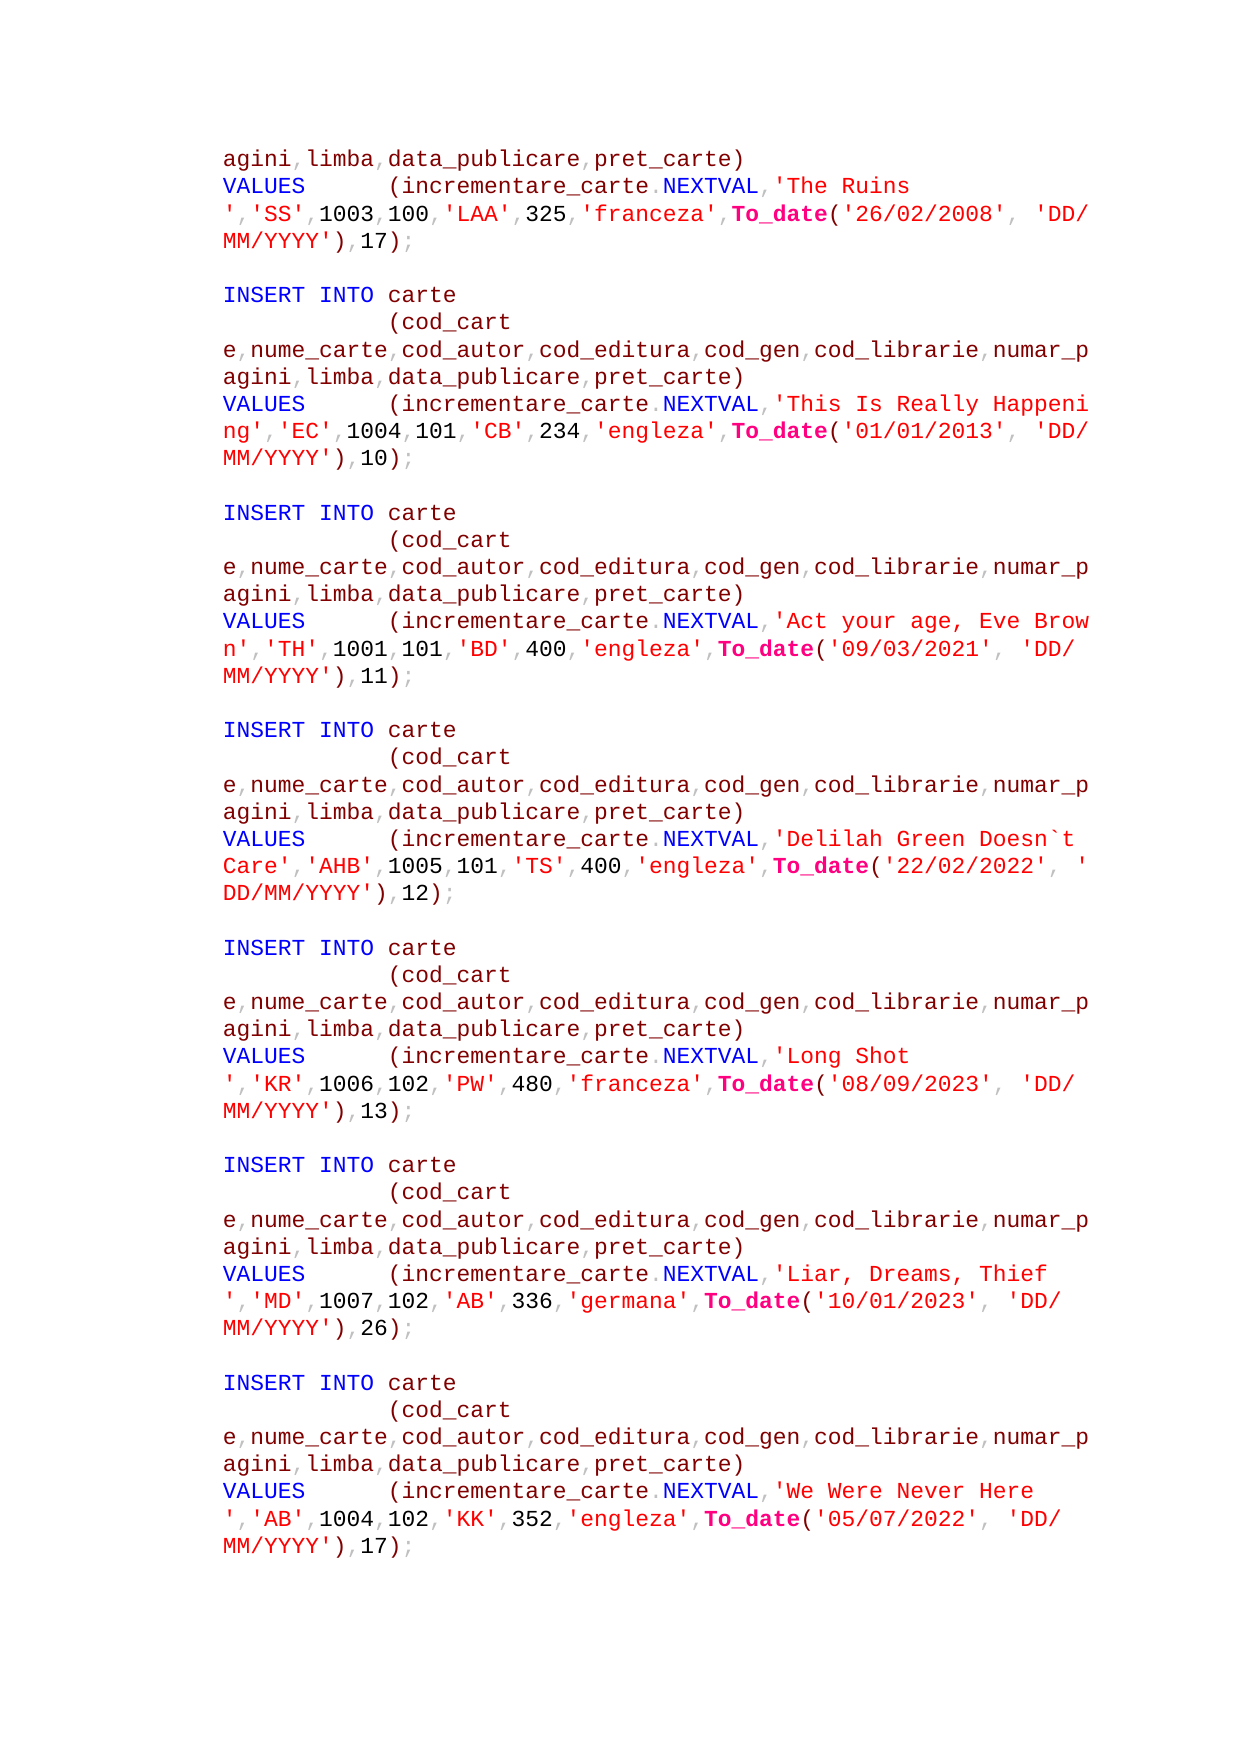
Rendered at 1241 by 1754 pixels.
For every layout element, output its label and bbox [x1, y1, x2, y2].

list [223, 148, 1093, 1587]
